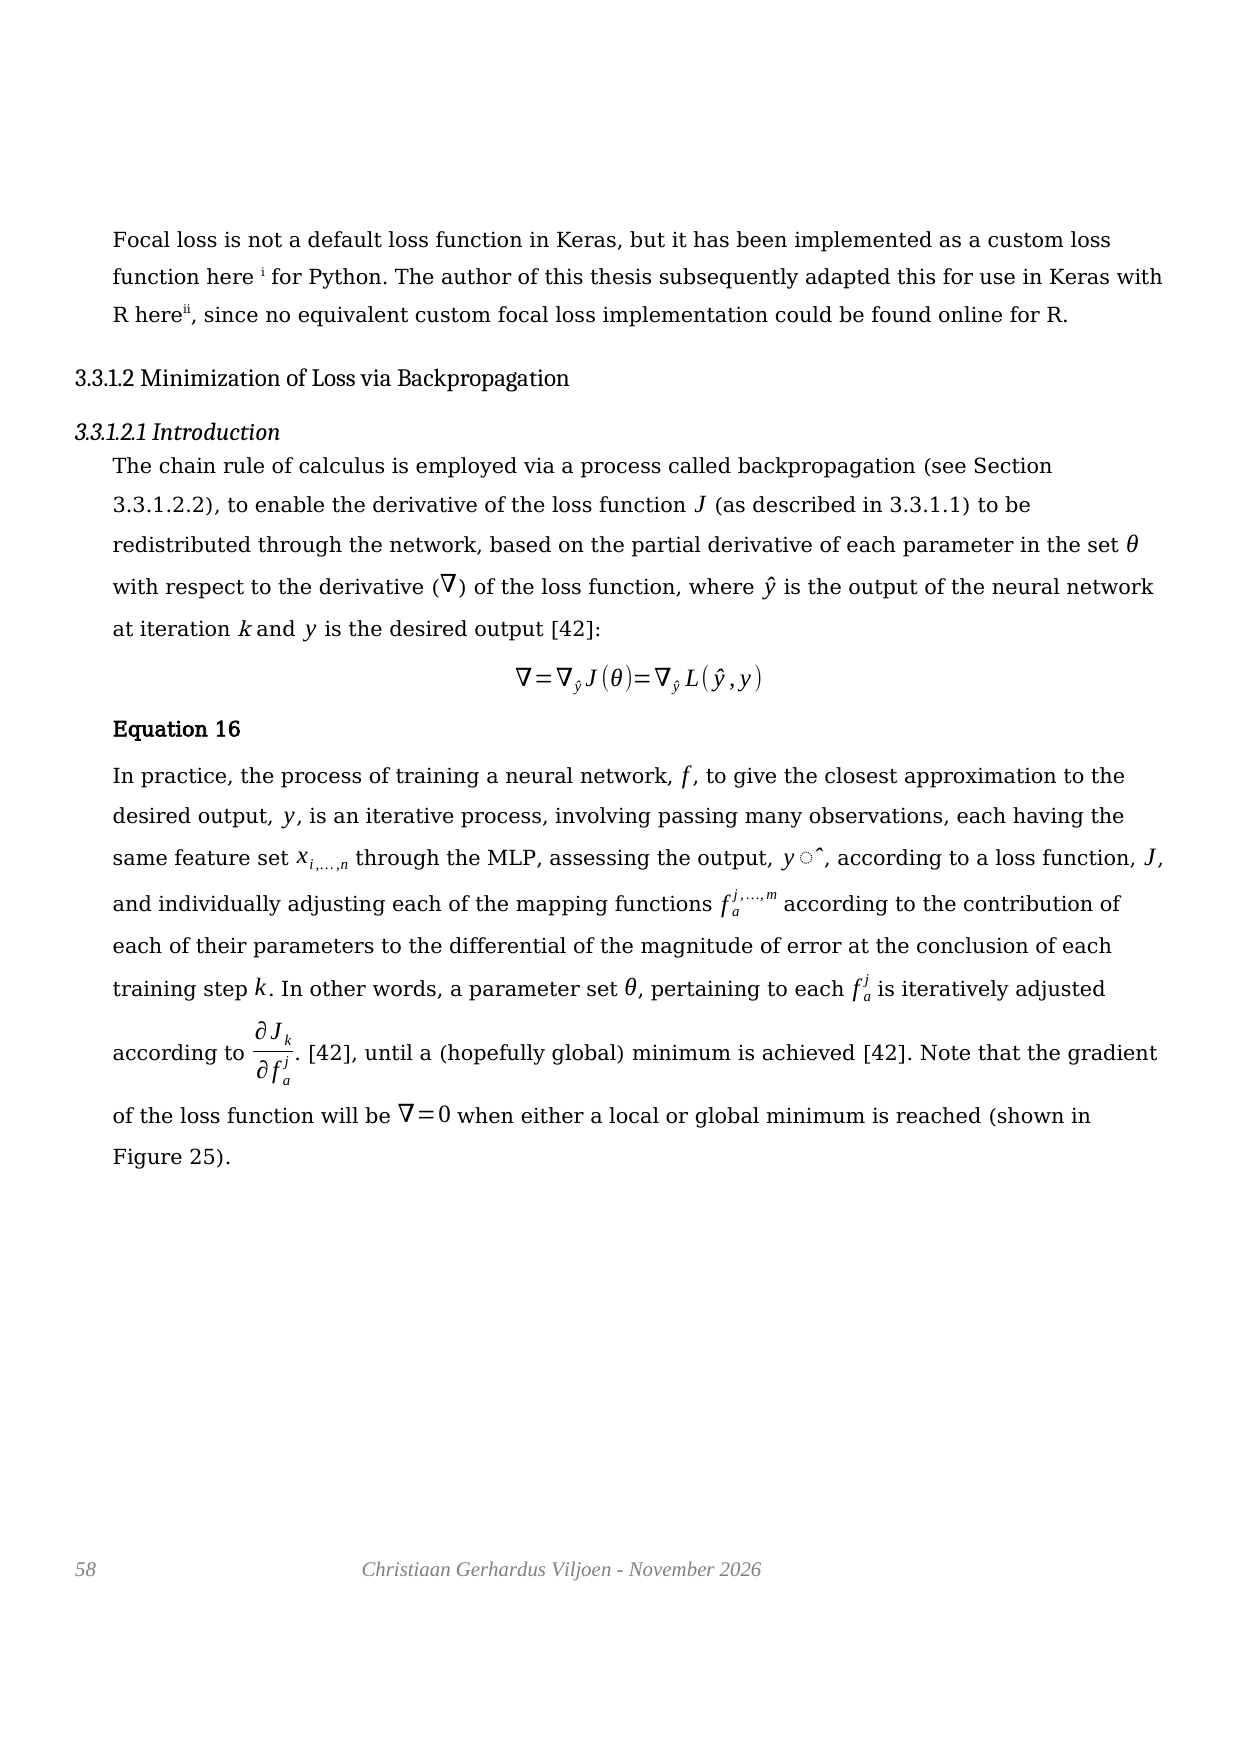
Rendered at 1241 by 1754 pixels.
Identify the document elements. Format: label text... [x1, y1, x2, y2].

subtitle Minimization of Loss via Backpropagation [75, 364, 1165, 393]
text Focal loss is not a default loss function in Keras, but it has been implemented as a custom loss function here for Python. The author of this thesis subsequently adapted this for use in Keras with R here, since no equivalent custom focal loss implementation could be found online for R. [112, 227, 1165, 327]
text In practice, the process of training a neural network, , to give the closest approximation to the desired output, , is an iterative process, involving passing many observations, each having the same feature set through the MLP, assessing the output, , according to a loss function, , and individually adjusting each of the mapping functions according to the contribution of each of their parameters to the differential of the magnitude of error at the conclusion of each training step . In other words, a parameter set , pertaining to each is iteratively adjusted according to ., until a (hopefully global) minimum is achieved . Note that the gradient of the loss function will be when either a local or global minimum is reached (shown in Figure 25). [112, 761, 1165, 1169]
subtitle Introduction [75, 418, 1165, 447]
text The chain rule of calculus is employed via a process called backpropagation (see Section 3.3.1.2.2), to enable the derivative of the loss function (as described in 3.3.1.1) to be redistributed through the network, based on the partial derivative of each parameter in the set with respect to the derivative () of the loss function, where is the output of the neural network at iteration k and is the desired output: [112, 453, 1165, 642]
text Equation 16 [112, 716, 1165, 741]
